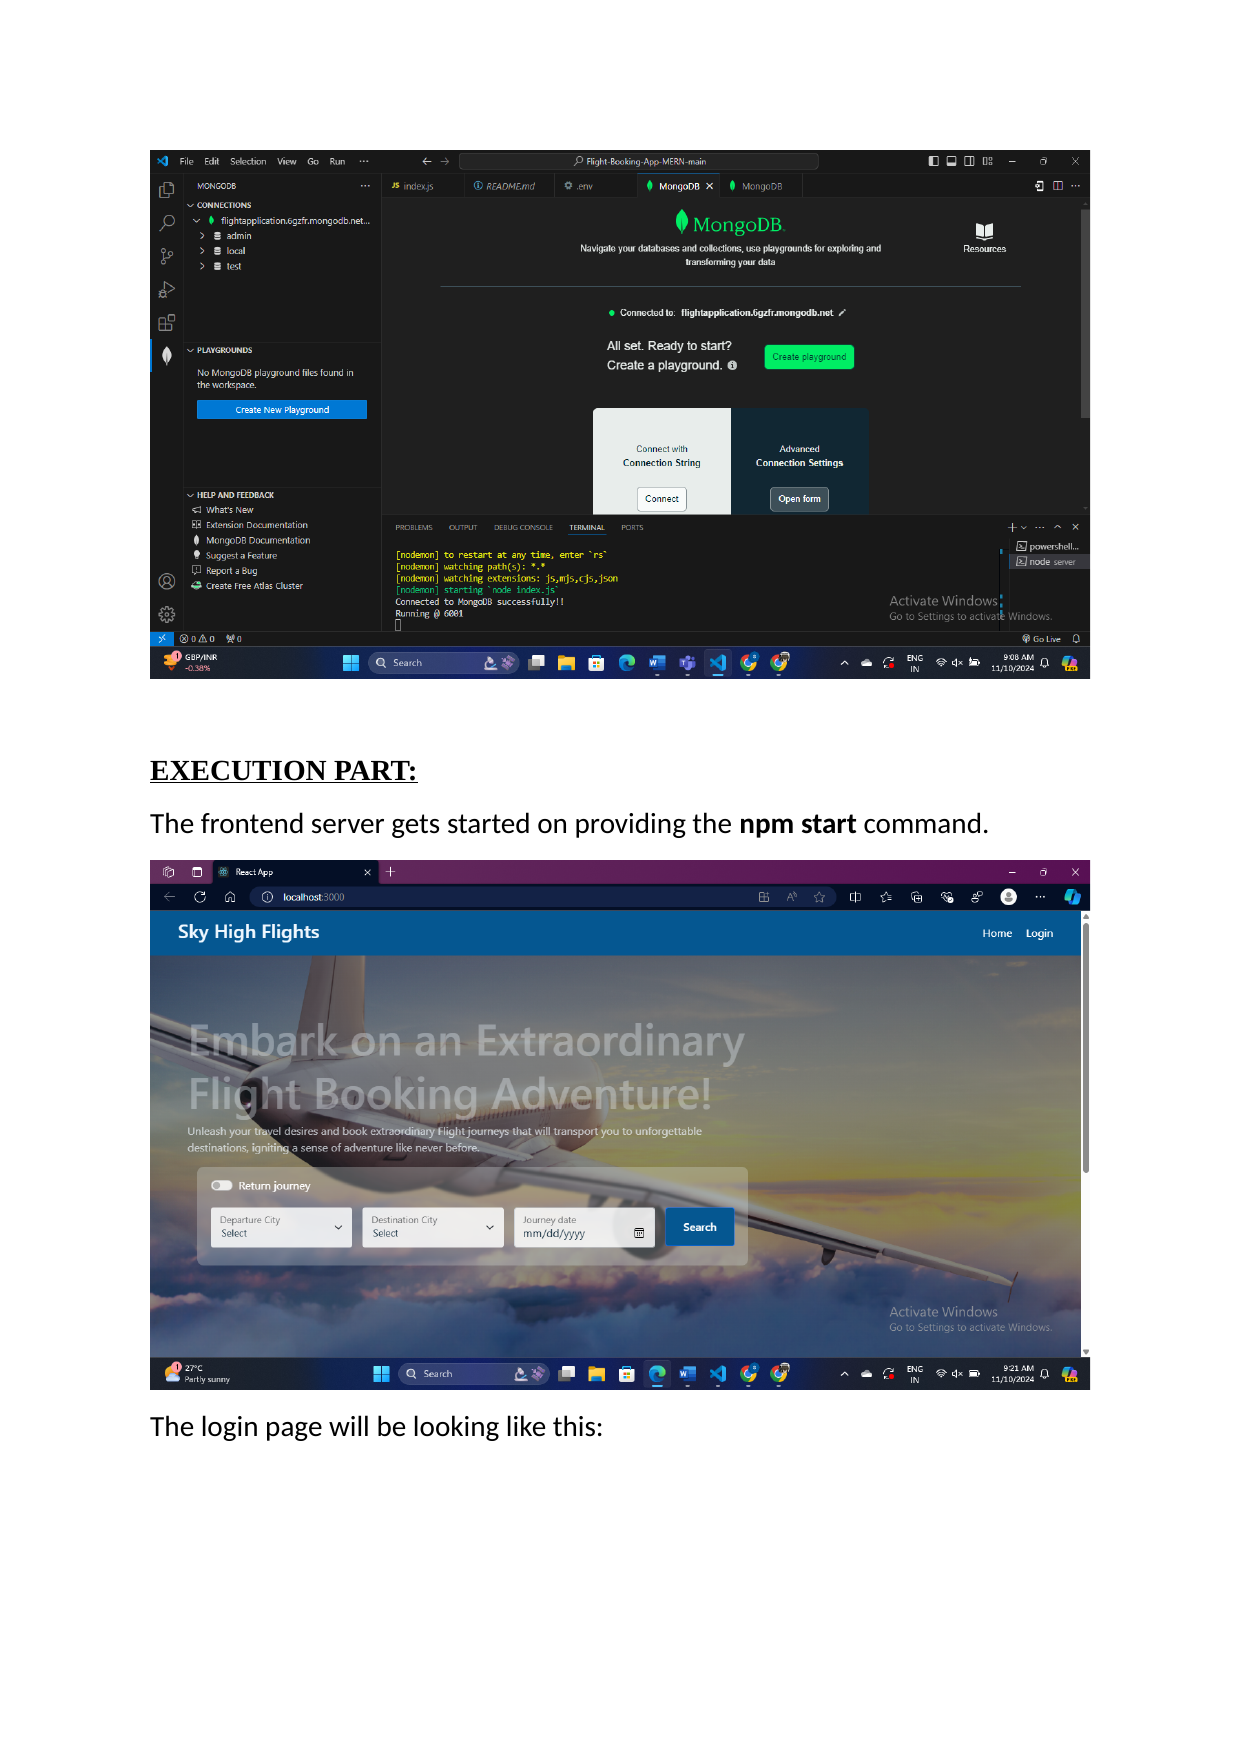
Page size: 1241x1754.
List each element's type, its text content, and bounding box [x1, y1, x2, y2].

text The frontend server gets started on providing the npm start command. [150, 805, 1090, 841]
text EXECUTION PART: [150, 753, 1090, 786]
picture [150, 860, 1091, 1390]
text The login page will be looking like this: [150, 1408, 1090, 1444]
picture [150, 150, 1091, 679]
